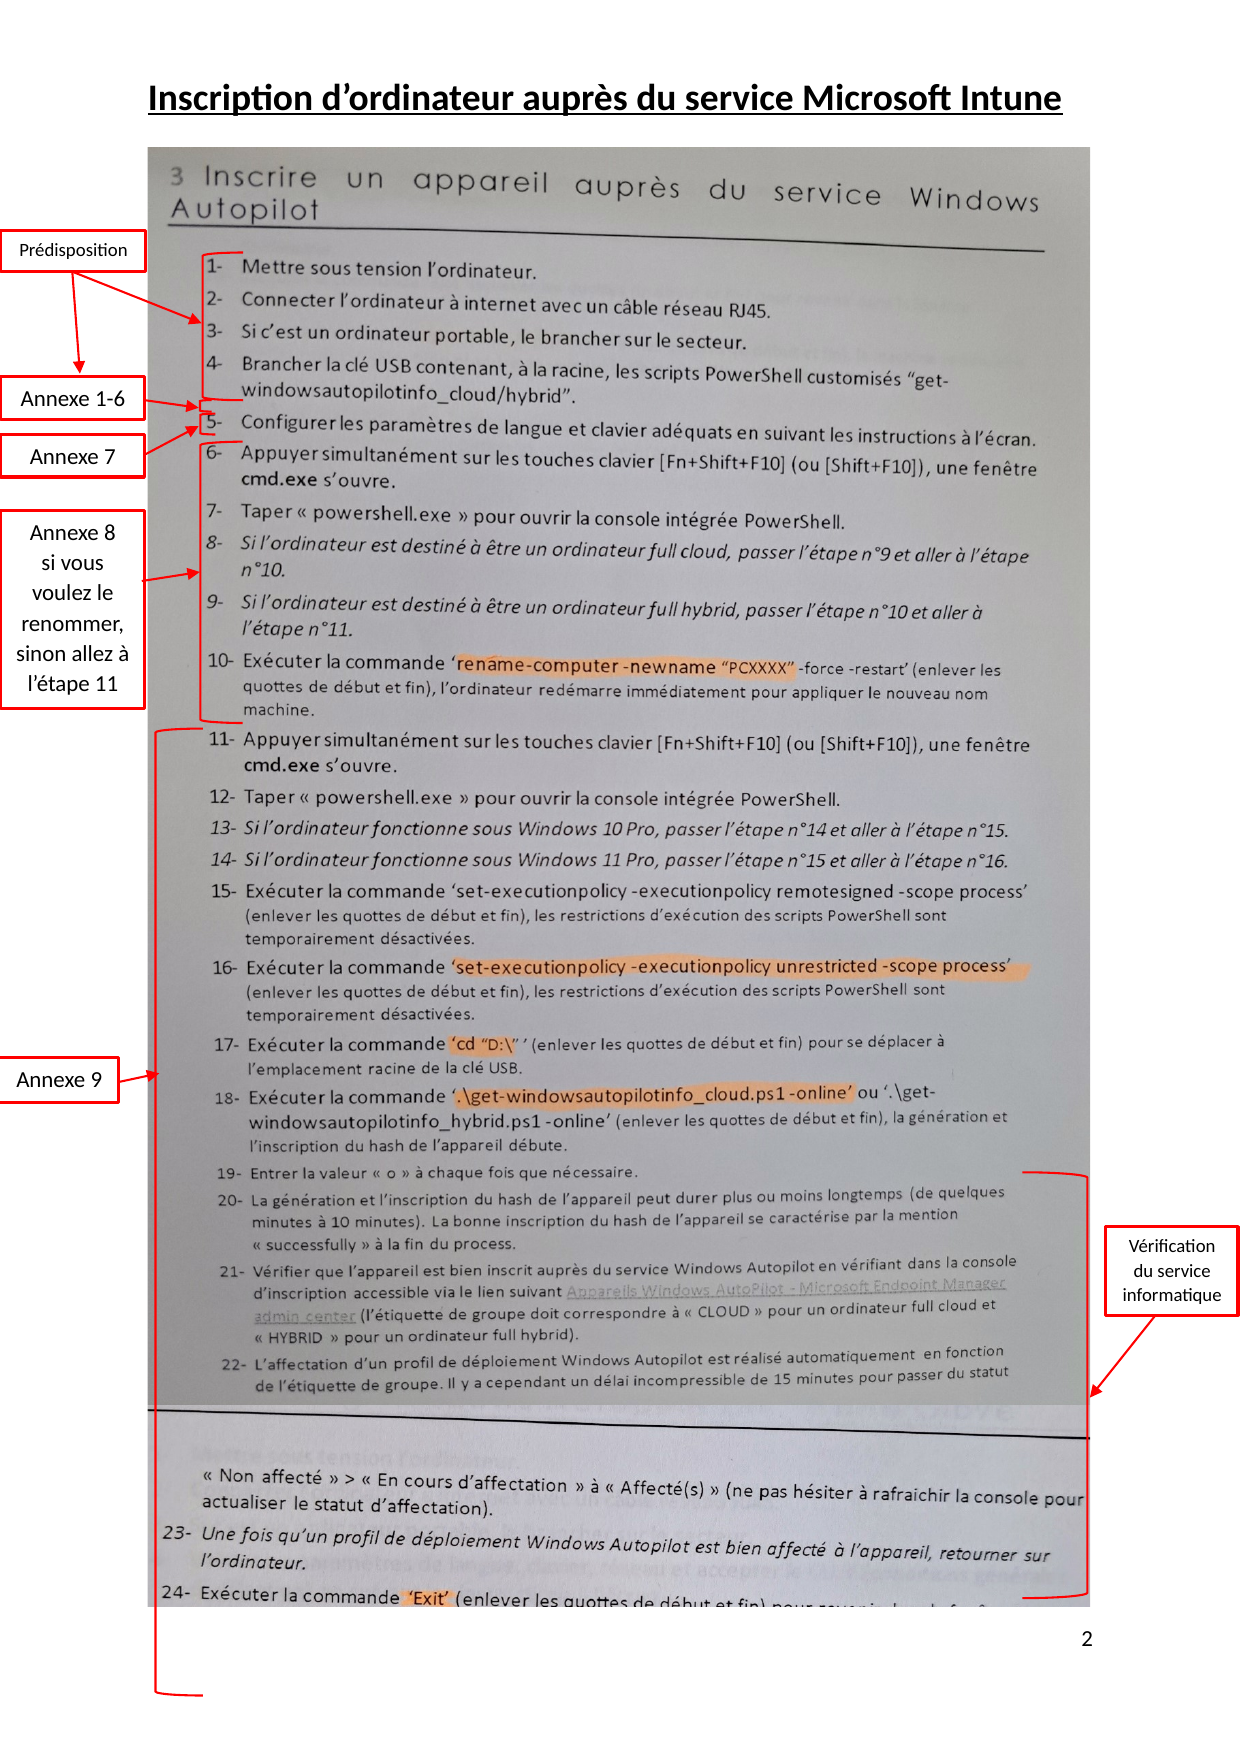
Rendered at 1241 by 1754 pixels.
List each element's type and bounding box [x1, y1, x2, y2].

picture [147, 1079, 154, 1607]
picture [147, 147, 1091, 1607]
picture [147, 303, 202, 406]
picture [147, 402, 200, 451]
